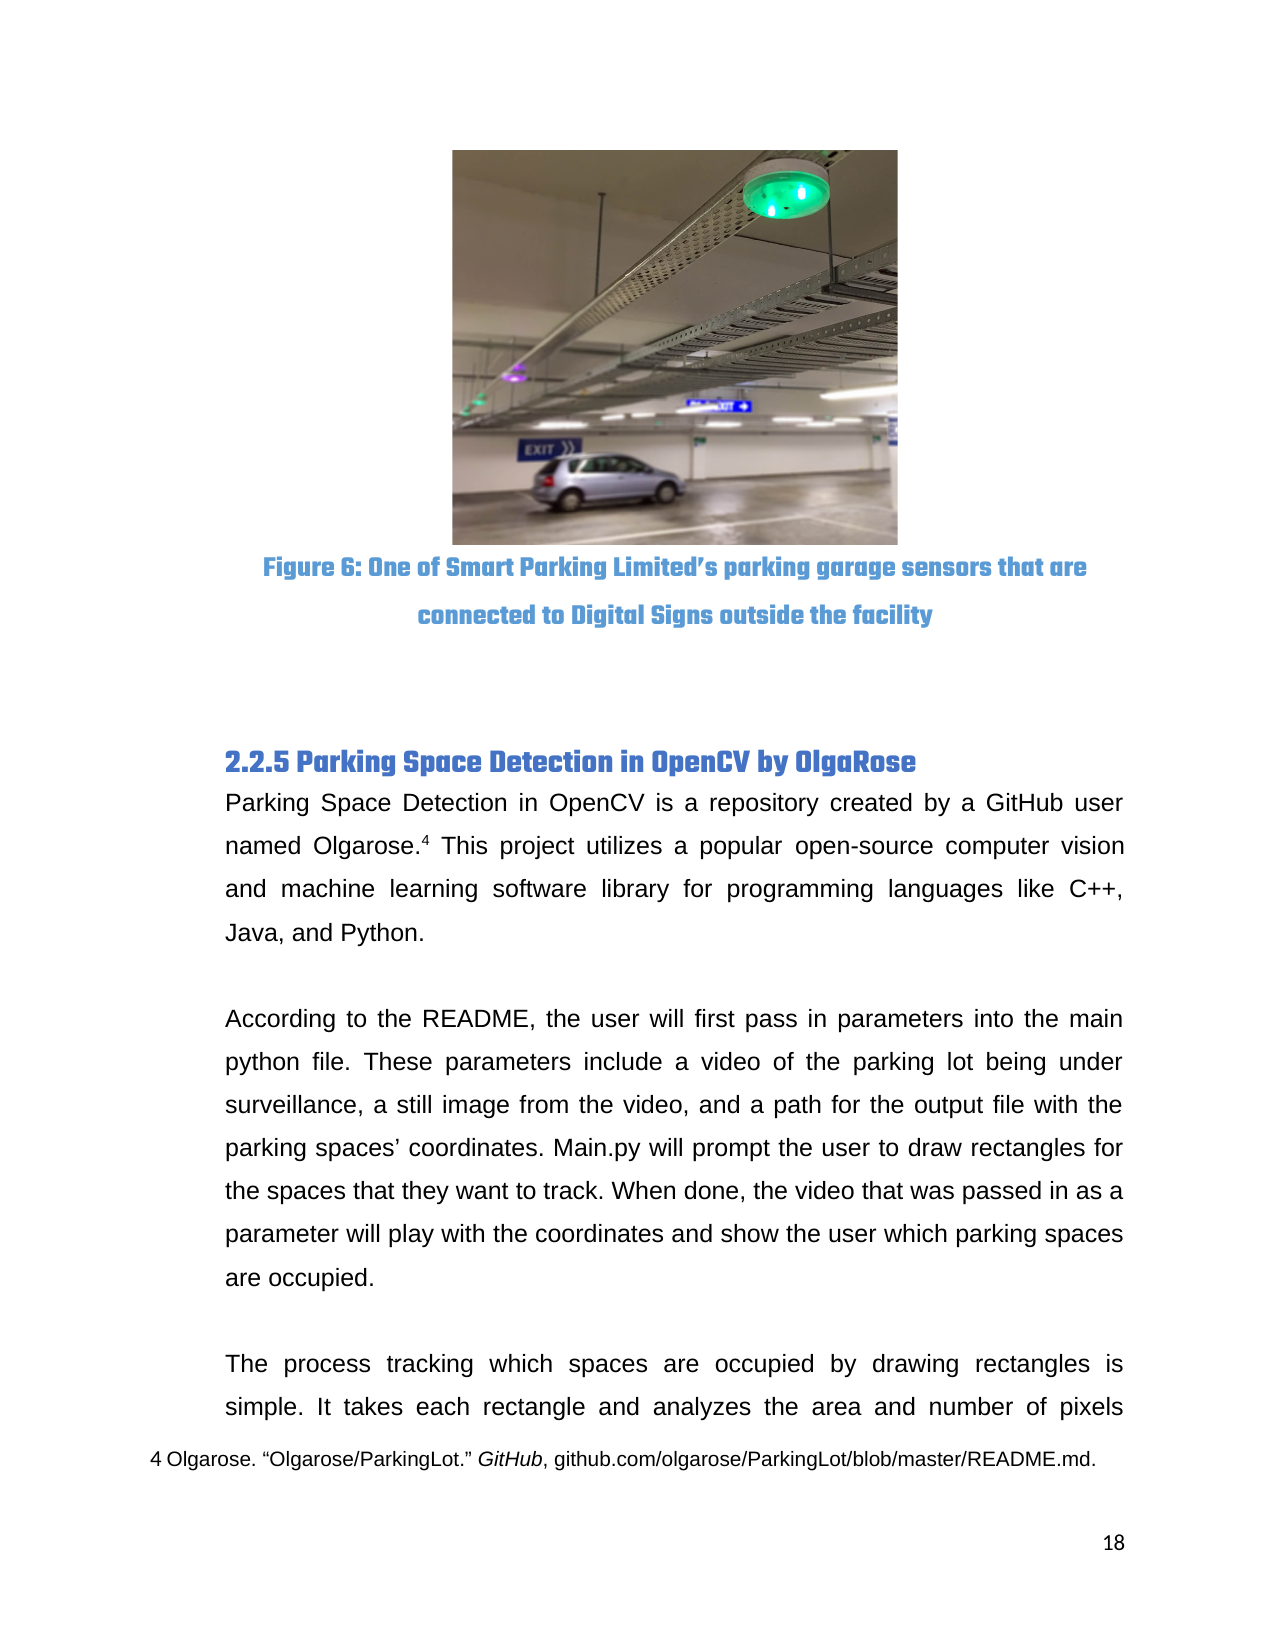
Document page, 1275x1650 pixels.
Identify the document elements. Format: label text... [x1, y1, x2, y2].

text 2.2.5 Parking Space Detection in OpenCV by OlgaRose [150, 740, 1125, 788]
picture [452, 150, 898, 545]
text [225, 1349, 1125, 1421]
text Parking Space Detection in OpenCV is a repository created by a GitHub user named Olgarose. This project utilizes a popular open-source computer vision and machine learning software library for programming languages like C++, Java, and Python. [225, 788, 1125, 946]
text According to the README, the user will first pass in parameters into the main python file. These parameters include a video of the parking lot being under surveillance, a still image from the video, and a path for the output file with the parking spaces’ coordinates. Main.py will prompt the user to draw rectangles for the spaces that they want to track. When done, the video that was passed in as a parameter will play with the coordinates and show the user which parking spaces are occupied. [225, 1004, 1125, 1291]
text Figure 6: One of Smart Parking Limited’s parking garage sensors that are connected to Digital Signs outside the facility [225, 549, 1125, 638]
